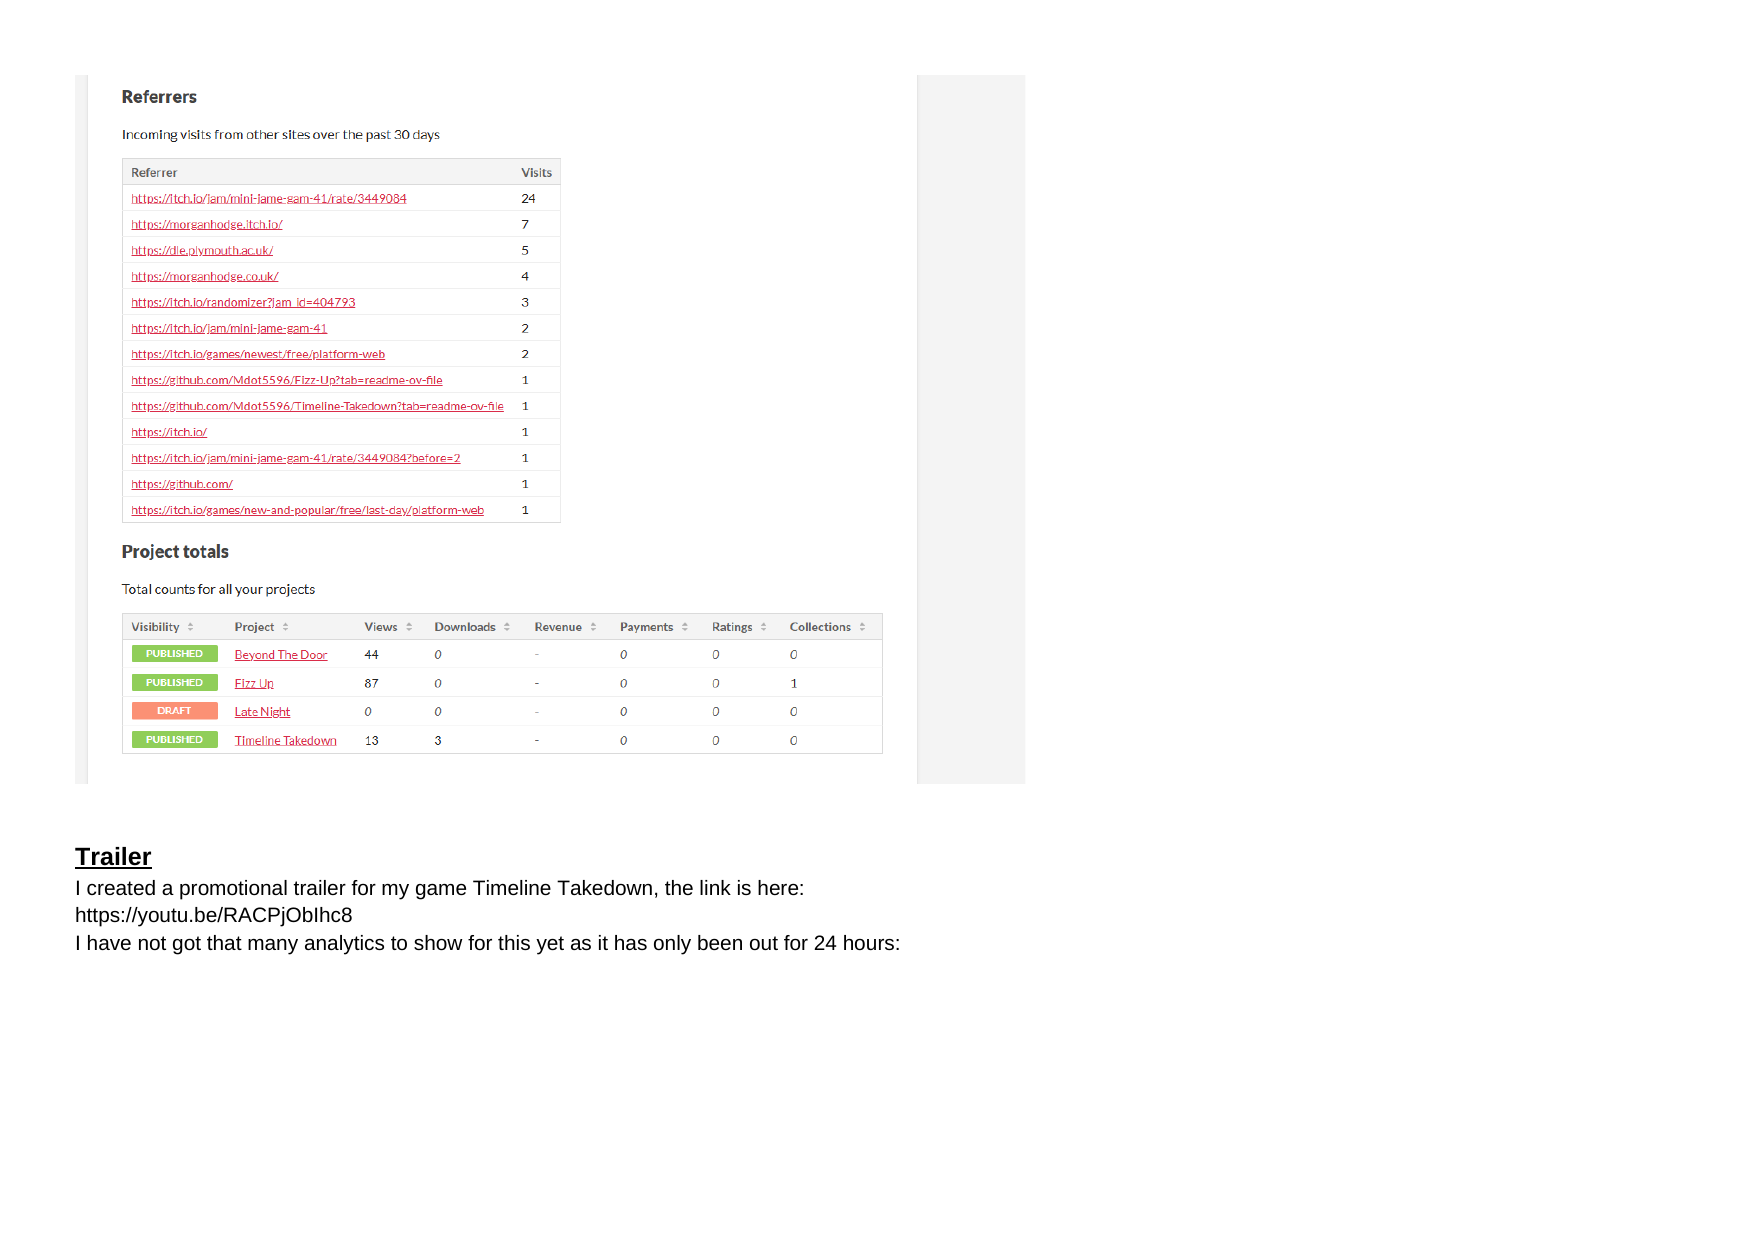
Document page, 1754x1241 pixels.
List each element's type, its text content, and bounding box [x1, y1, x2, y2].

text Trailer [75, 842, 1679, 871]
text I have not got that many analytics to show for this yet as it has only been out for 24 hours: [75, 930, 1679, 954]
text https://youtu.be/RACPjObIhc8 [75, 903, 1679, 927]
text I created a promotional trailer for my game Timeline Takedown, the link is here: [75, 875, 1679, 899]
picture [75, 75, 1026, 784]
